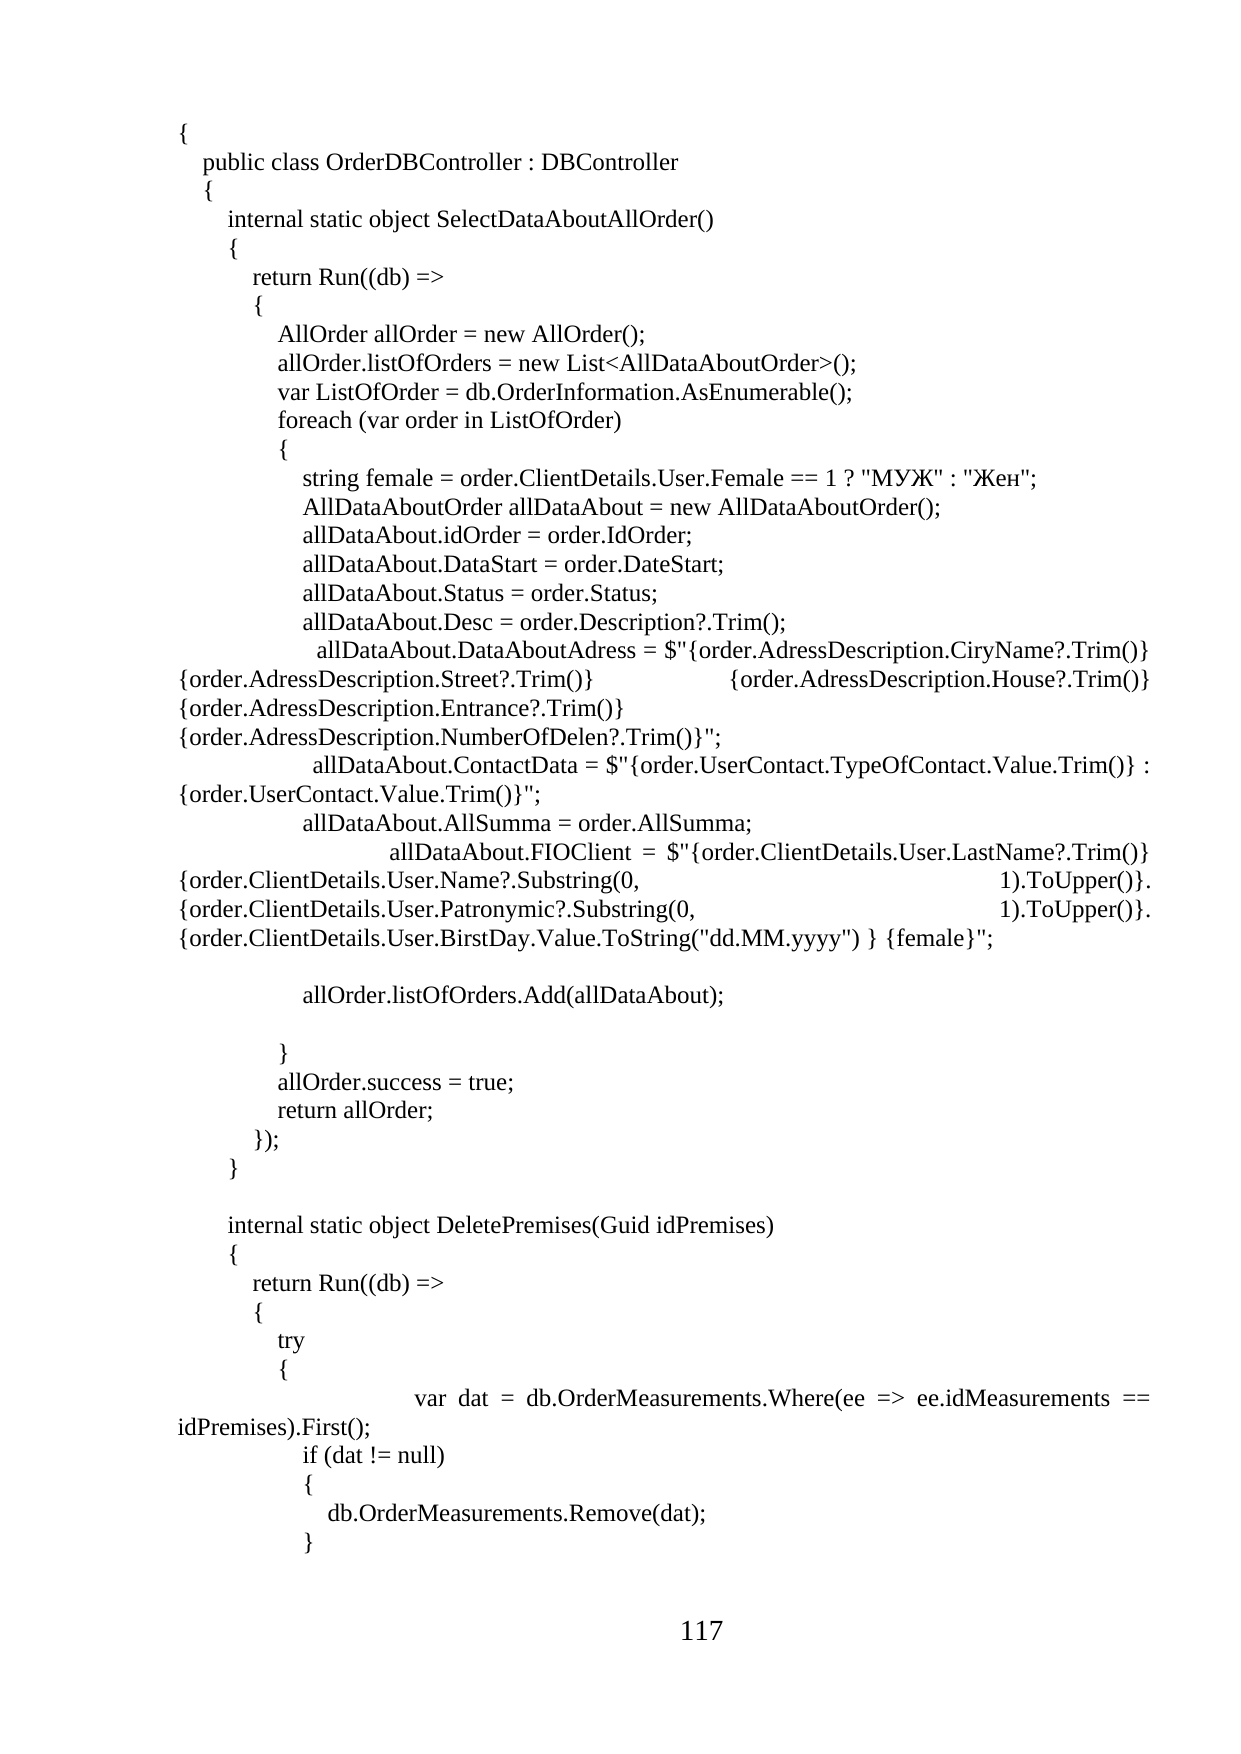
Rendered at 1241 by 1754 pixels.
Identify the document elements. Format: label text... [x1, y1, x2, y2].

text allOrder.success = true; [177, 1067, 1152, 1096]
text foreach (var order in ListOfOrder) [177, 406, 1152, 434]
text } [177, 1153, 1152, 1182]
text public class OrderDBController : DBController [177, 147, 1152, 176]
text { [177, 291, 1152, 319]
text } [177, 1527, 1152, 1556]
text allOrder.listOfOrders = new List<AllDataAboutOrder>(); [177, 348, 1152, 377]
text internal static object SelectDataAboutAllOrder() [177, 204, 1152, 233]
text { [177, 1239, 1152, 1268]
text { [177, 1469, 1152, 1498]
text allDataAbout.ContactData = $"{order.UserContact.TypeOfContact.Value.Trim()} : {order.UserContact.Value.Trim()}"; [177, 751, 1152, 808]
text var dat = db.OrderMeasurements.Where(ee => ee.idMeasurements == idPremises).First(); [177, 1383, 1152, 1441]
text { [177, 233, 1152, 262]
text return Run((db) => [177, 262, 1152, 291]
text allDataAbout.AllSumma = order.AllSumma; [177, 808, 1152, 837]
text { [177, 1354, 1152, 1383]
text AllOrder allOrder = new AllOrder(); [177, 319, 1152, 348]
text return Run((db) => [177, 1268, 1152, 1297]
text allDataAbout.Status = order.Status; [177, 578, 1152, 607]
text allDataAbout.idOrder = order.IdOrder; [177, 521, 1152, 549]
text allDataAbout.Desc = order.Description?.Trim(); [177, 607, 1152, 636]
text allOrder.listOfOrders.Add(allDataAbout); [177, 981, 1152, 1009]
text allDataAbout.DataAboutAdress = $"{order.AdressDescription.CiryName?.Trim()} {order.AdressDescription.Street?.Trim()} {order.AdressDescription.House?.Trim()} {order.AdressDescription.Entrance?.Trim()} {order.AdressDescription.NumberOfDelen?.Trim()}"; [177, 636, 1152, 751]
text string female = order.ClientDetails.User.Female == 1 ? "МУЖ" : "Жен"; [177, 463, 1152, 492]
text { [177, 1297, 1152, 1326]
text } [177, 1038, 1152, 1067]
text }); [177, 1124, 1152, 1153]
text internal static object DeletePremises(Guid idPremises) [177, 1211, 1152, 1239]
text AllDataAboutOrder allDataAbout = new AllDataAboutOrder(); [177, 492, 1152, 521]
text allDataAbout.FIOClient = $"{order.ClientDetails.User.LastName?.Trim()} {order.ClientDetails.User.Name?.Substring(0, 1).ToUpper()}.{order.ClientDetails.User.Patronymic?.Substring(0, 1).ToUpper()}. {order.ClientDetails.User.BirstDay.Value.ToString("dd.MM.yyyy") } {female}"; [177, 837, 1152, 952]
text db.OrderMeasurements.Remove(dat); [177, 1498, 1152, 1527]
text var ListOfOrder = db.OrderInformation.AsEnumerable(); [177, 377, 1152, 406]
text { [177, 118, 1152, 147]
text try [177, 1326, 1152, 1354]
text { [177, 434, 1152, 463]
text allDataAbout.DataStart = order.DateStart; [177, 549, 1152, 578]
text if (dat != null) [177, 1441, 1152, 1469]
text { [177, 176, 1152, 204]
text return allOrder; [177, 1096, 1152, 1124]
